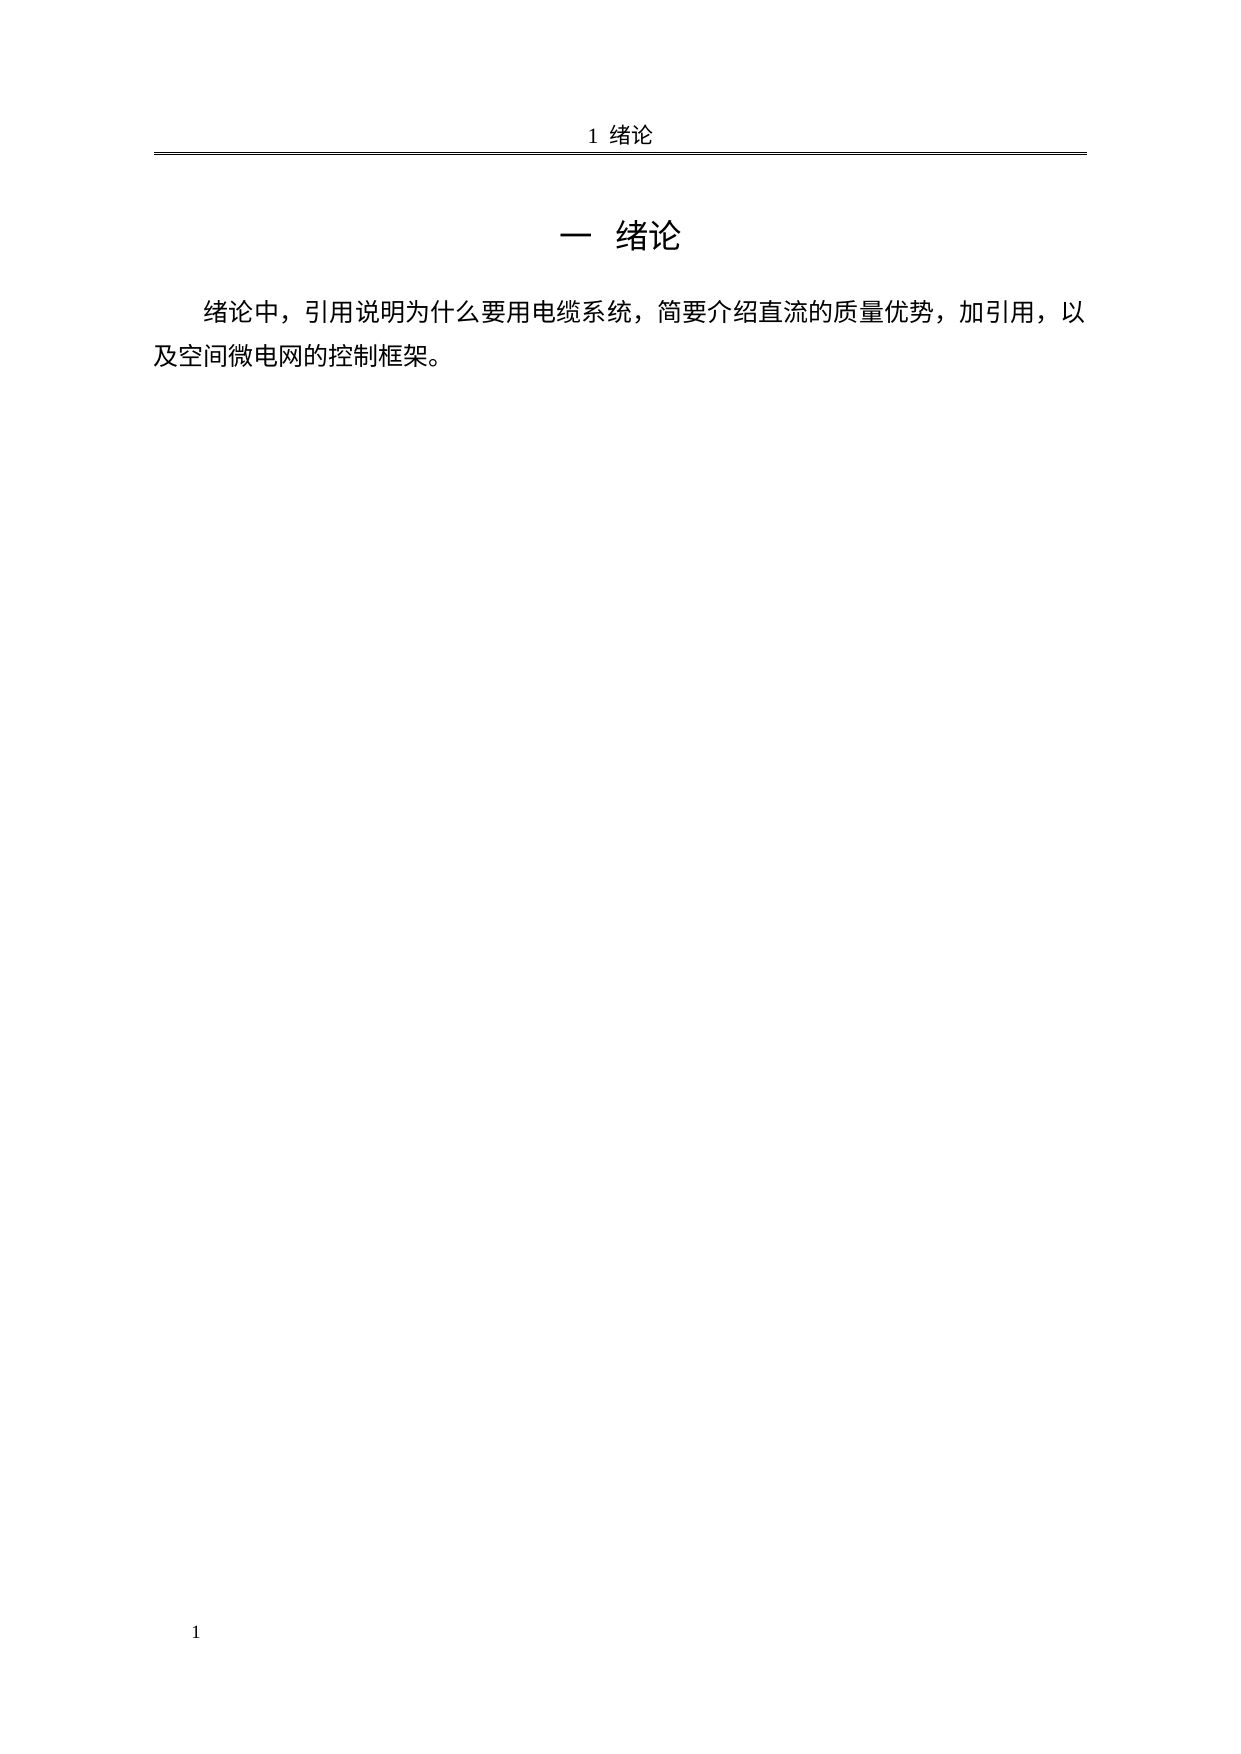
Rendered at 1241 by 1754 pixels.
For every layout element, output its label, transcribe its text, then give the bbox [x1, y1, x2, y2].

subtitle 绪论 [153, 210, 1087, 258]
text 绪论中，引用说明为什么要用电缆系统，简要介绍直流的质量优势，加引用，以及空间微电网的控制框架。 [153, 293, 1087, 372]
